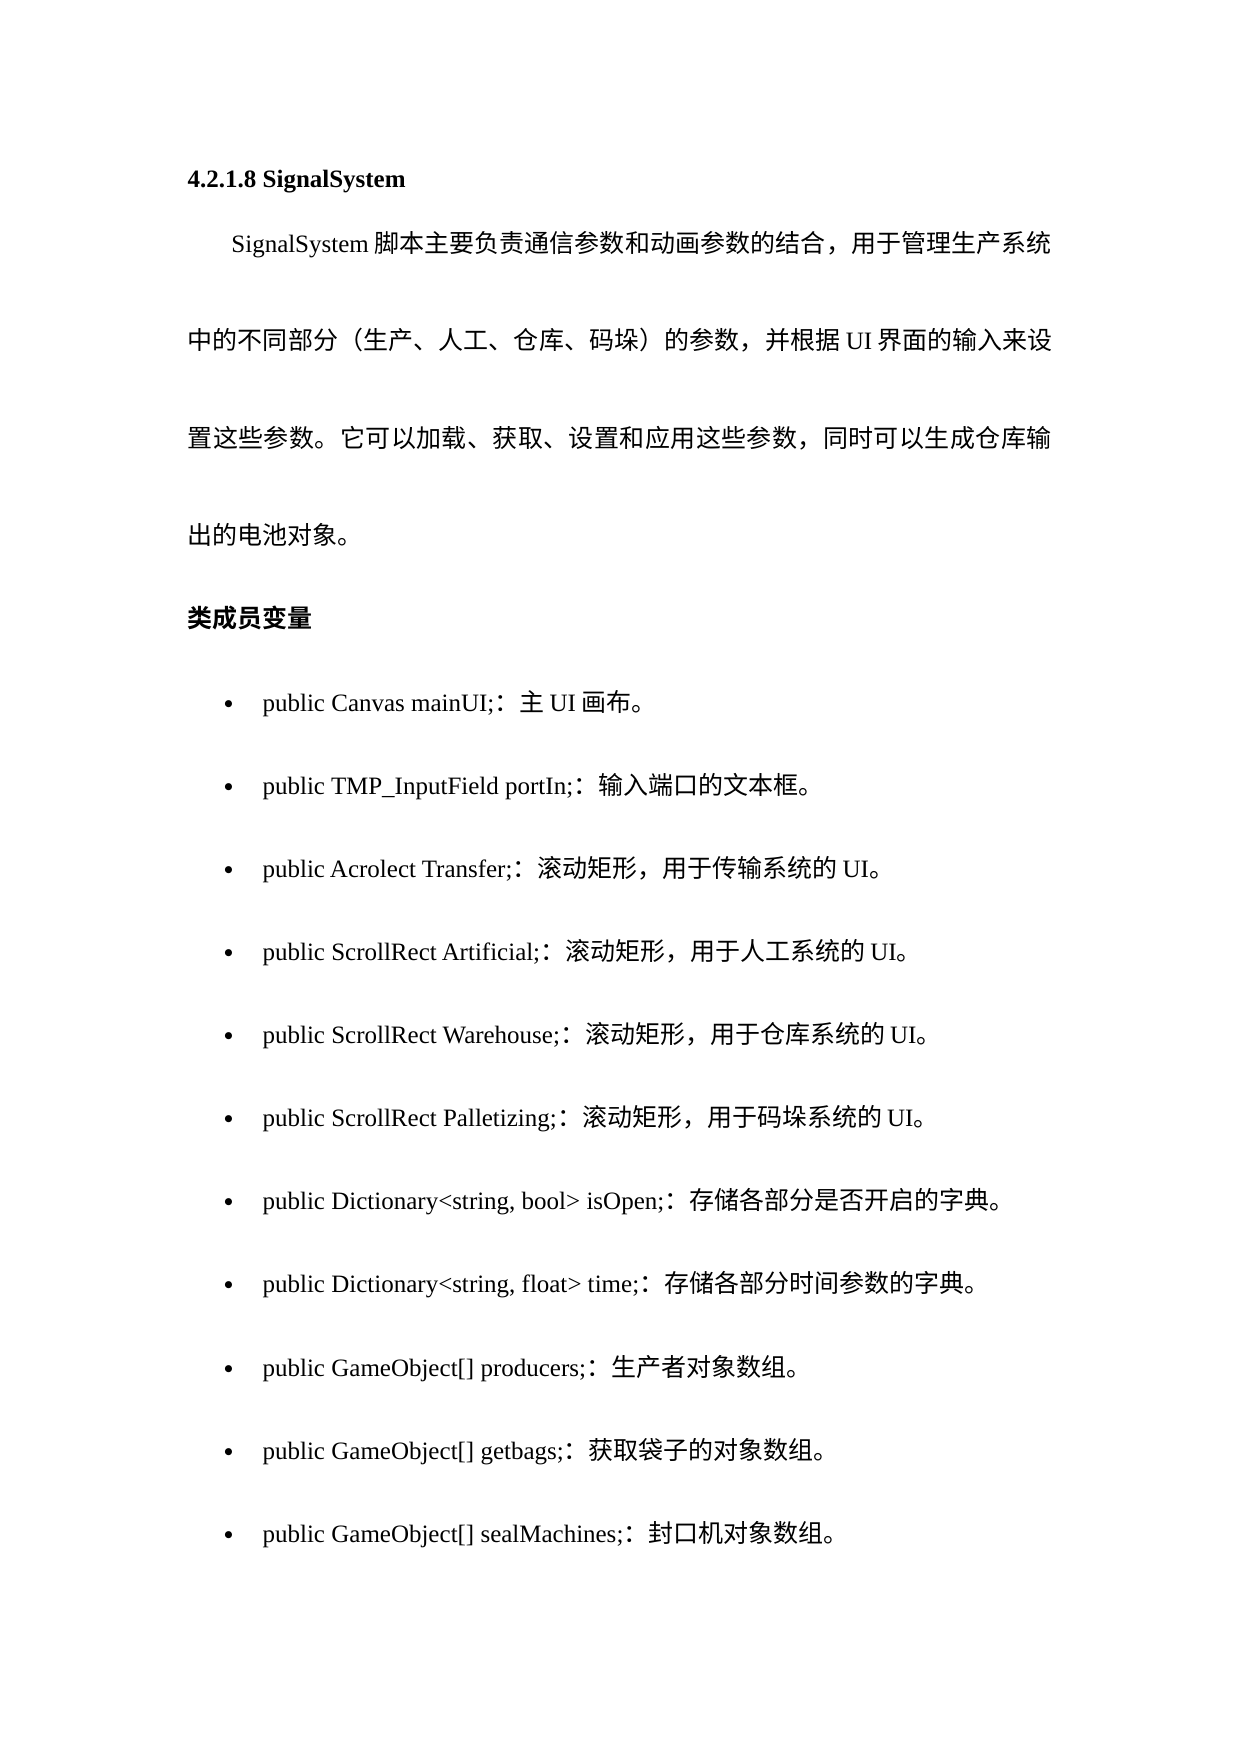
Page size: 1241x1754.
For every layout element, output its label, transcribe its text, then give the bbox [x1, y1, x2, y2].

list public GameObject[] sealMachines;：封口机对象数组。 [225, 1499, 1053, 1564]
list public Canvas mainUI;：主UI画布。 [225, 668, 1053, 733]
list public Dictionary<string, bool> isOpen;：存储各部分是否开启的字典。 [225, 1166, 1053, 1231]
subtitle 4.2.1.8 SignalSystem [187, 162, 1053, 194]
list public ScrollRect Artificial;：滚动矩形，用于人工系统的UI。 [225, 917, 1053, 982]
list public ScrollRect Warehouse;：滚动矩形，用于仓库系统的UI。 [225, 1000, 1053, 1065]
list public TMP_InputField portIn;：输入端口的文本框。 [225, 751, 1053, 816]
list public Acrolect Transfer;：滚动矩形，用于传输系统的UI。 [225, 834, 1053, 899]
list public GameObject[] getbags;：获取袋子的对象数组。 [225, 1416, 1053, 1481]
text SignalSystem脚本主要负责通信参数和动画参数的结合，用于管理生产系统中的不同部分（生产、人工、仓库、码垛）的参数，并根据UI界面的输入来设置这些参数。它可以加载、获取、设置和应用这些参数，同时可以生成仓库输出的电池对象。 [187, 209, 1053, 566]
text 类成员变量 [187, 584, 1053, 649]
list public GameObject[] producers;：生产者对象数组。 [225, 1333, 1053, 1398]
list public ScrollRect Palletizing;：滚动矩形，用于码垛系统的UI。 [225, 1083, 1053, 1148]
list public Dictionary<string, float> time;：存储各部分时间参数的字典。 [225, 1249, 1053, 1314]
